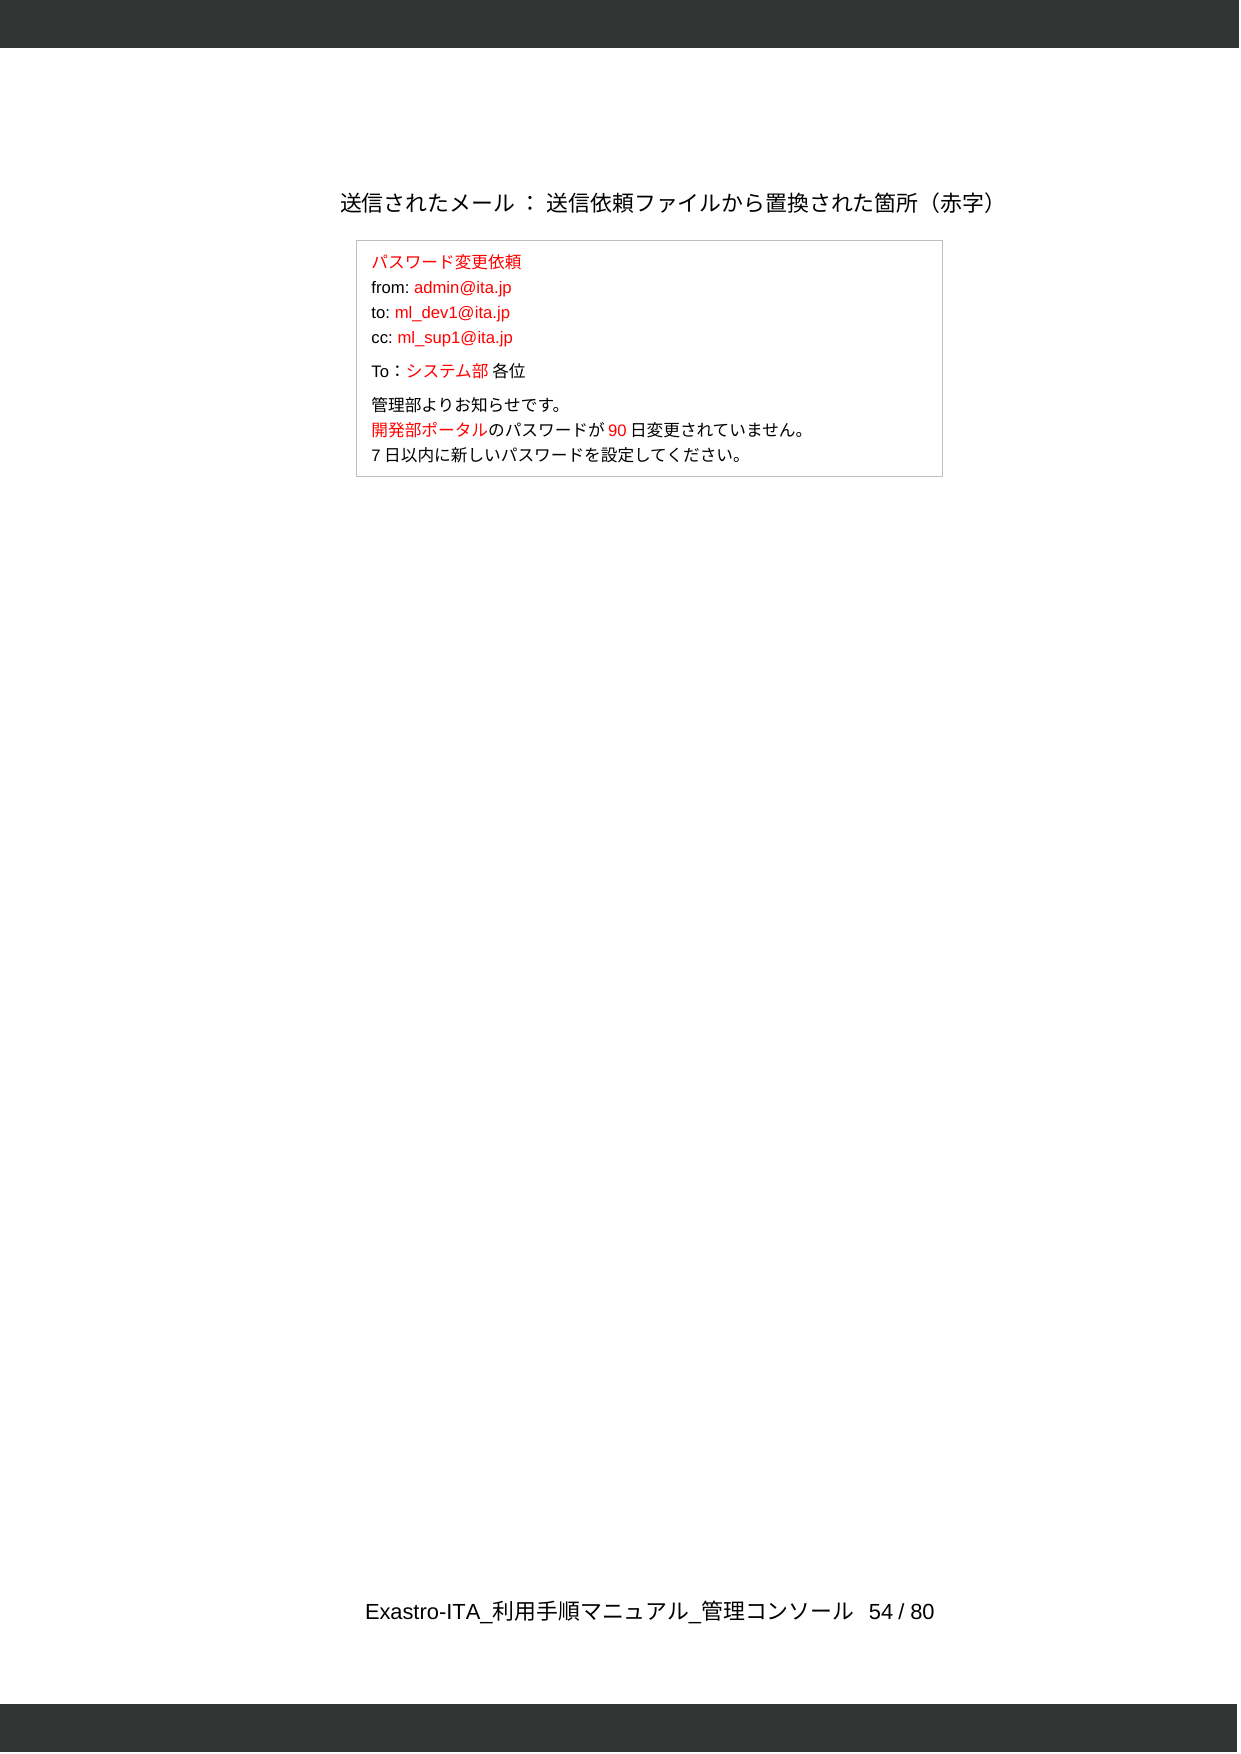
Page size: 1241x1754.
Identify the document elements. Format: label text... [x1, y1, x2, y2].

picture [0, 0, 1239, 48]
picture [0, 1704, 1237, 1752]
text 送信されたメール ： 送信依頼ファイルから置換された箇所（赤字） [148, 172, 1152, 231]
